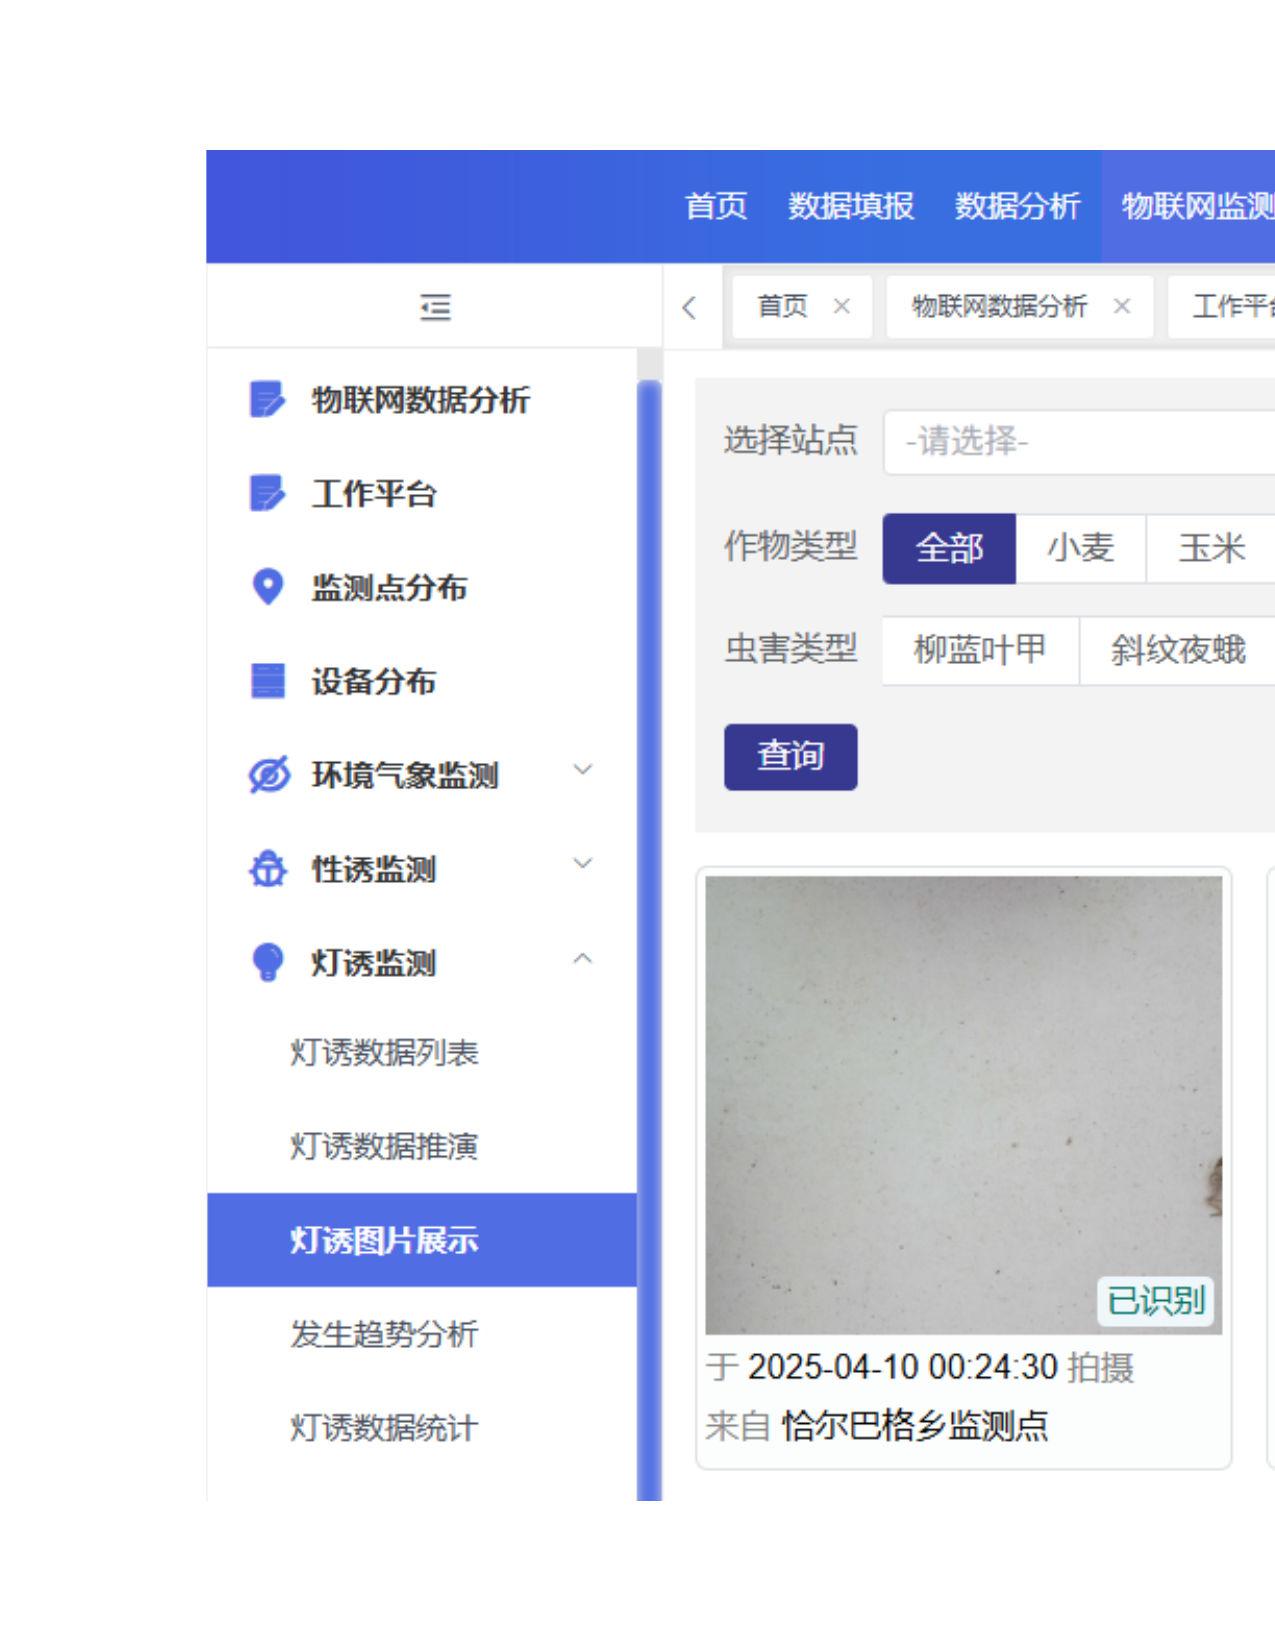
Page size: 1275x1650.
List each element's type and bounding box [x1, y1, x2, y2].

picture [206, 150, 1275, 1501]
